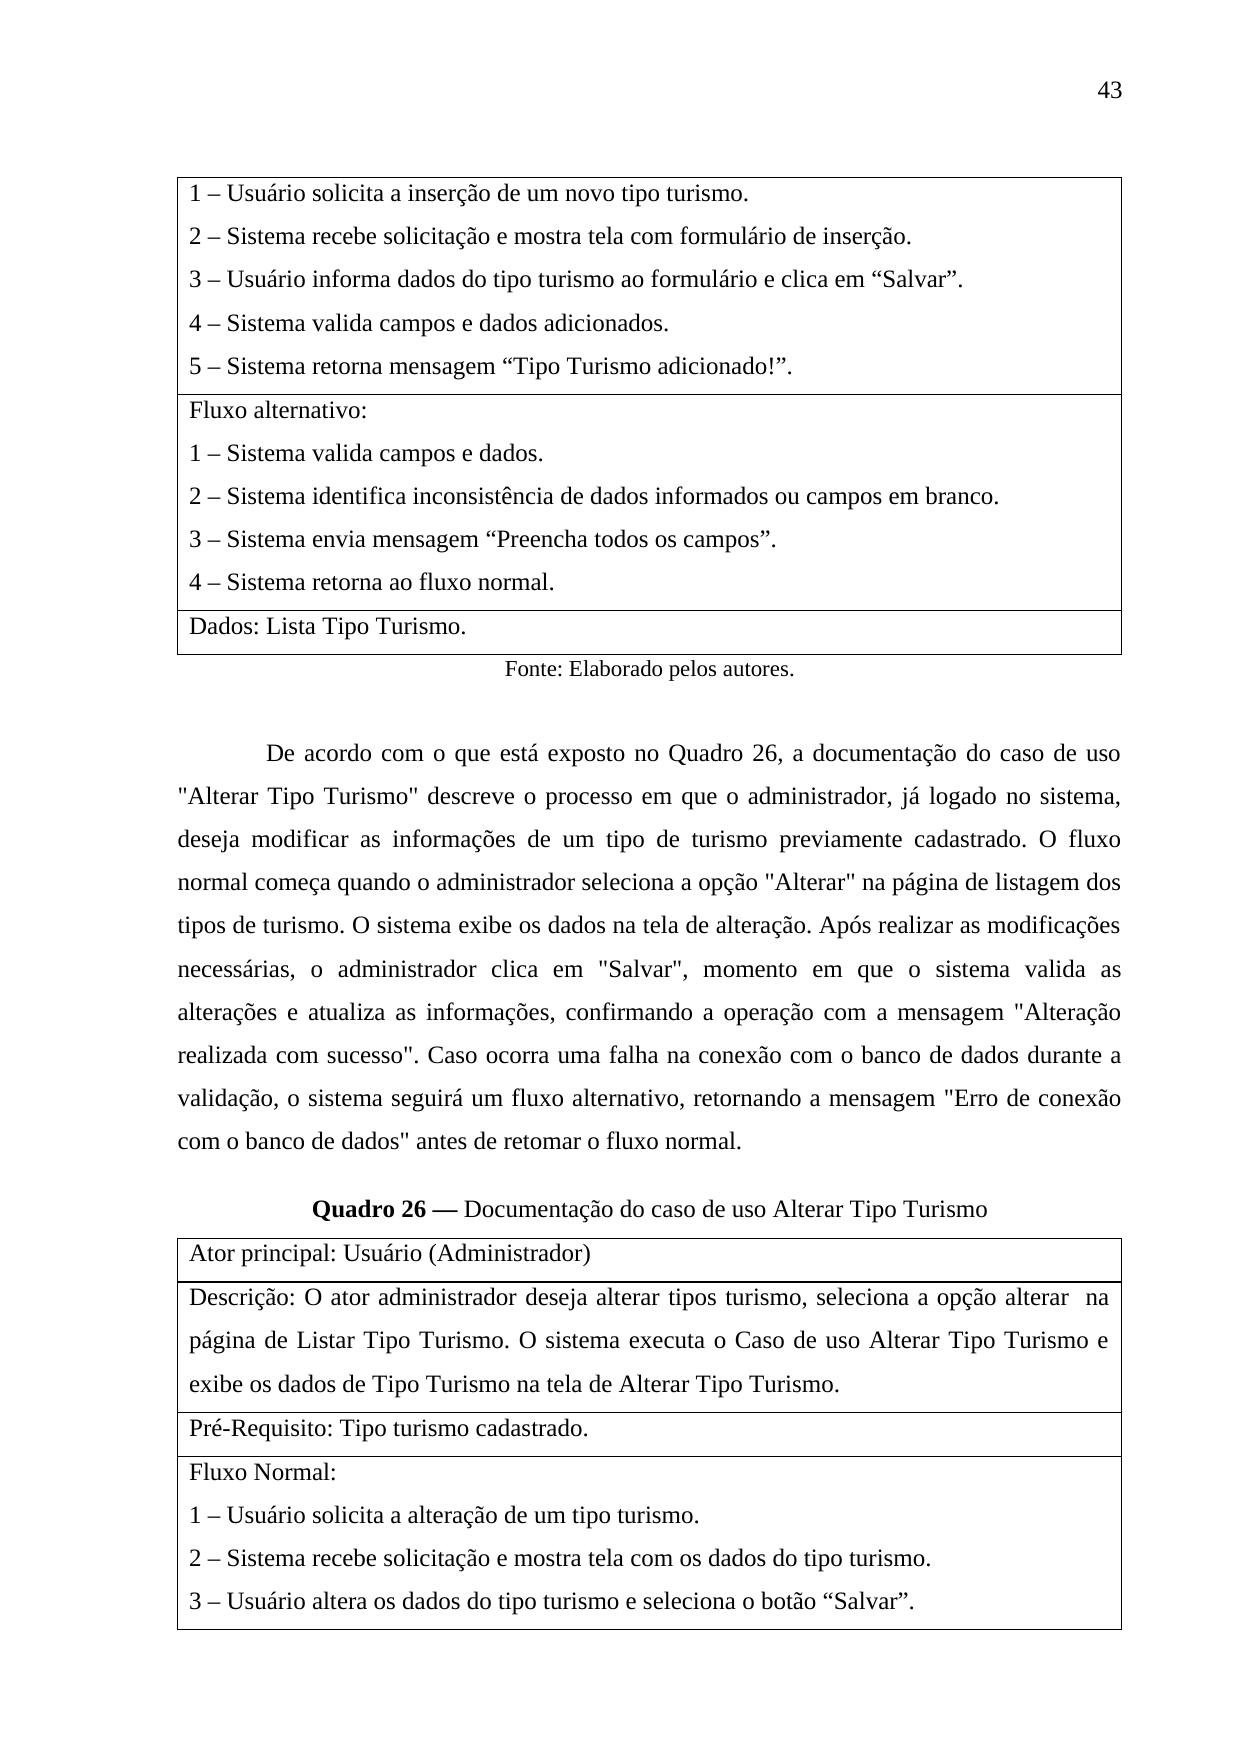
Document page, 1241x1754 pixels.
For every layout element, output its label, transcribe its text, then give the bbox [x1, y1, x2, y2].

table_header Ator principal: Usuário (Administrador) [178, 1239, 1121, 1281]
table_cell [178, 178, 1121, 394]
text Fonte: Elaborado pelos autores. [177, 655, 1122, 682]
table_cell Dados: Lista Tipo Turismo. [178, 611, 1121, 654]
table_cell Pré-Requisito: Tipo turismo cadastrado. [178, 1413, 1121, 1456]
text De acordo com o que está exposto no Quadro 26, a documentação do caso de uso "Alterar Tipo Turismo" descreve o processo em que o administrador, já logado no sistema, deseja modificar as informações de um tipo de turismo previamente cadastrado. O fluxo normal começa quando o administrador seleciona a opção "Alterar" na página de listagem dos tipos de turismo. O sistema exibe os dados na tela de alteração. Após realizar as modificações necessárias, o administrador clica em "Salvar", momento em que o sistema valida as alterações e atualiza as informações, confirmando a operação com a mensagem "Alteração realizada com sucesso". Caso ocorra uma falha na conexão com o banco de dados durante a validação, o sistema seguirá um fluxo alternativo, retornando a mensagem "Erro de conexão com o banco de dados" antes de retomar o fluxo normal. [177, 738, 1122, 1155]
table_cell Descrição: O ator administrador deseja alterar tipos turismo, seleciona a opção alterar na página de Listar Tipo Turismo. O sistema executa o Caso de uso Alterar Tipo Turismo e exibe os dados de Tipo Turismo na tela de Alterar Tipo Turismo. [178, 1283, 1121, 1412]
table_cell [178, 1457, 1121, 1629]
table_cell Fluxo alternativo: 1 – Sistema valida campos e dados. 2 – Sistema identifica inconsistência de dados informados ou campos em branco. 3 – Sistema envia mensagem “Preencha todos os campos”. 4 – Sistema retorna ao fluxo normal. [178, 395, 1121, 610]
